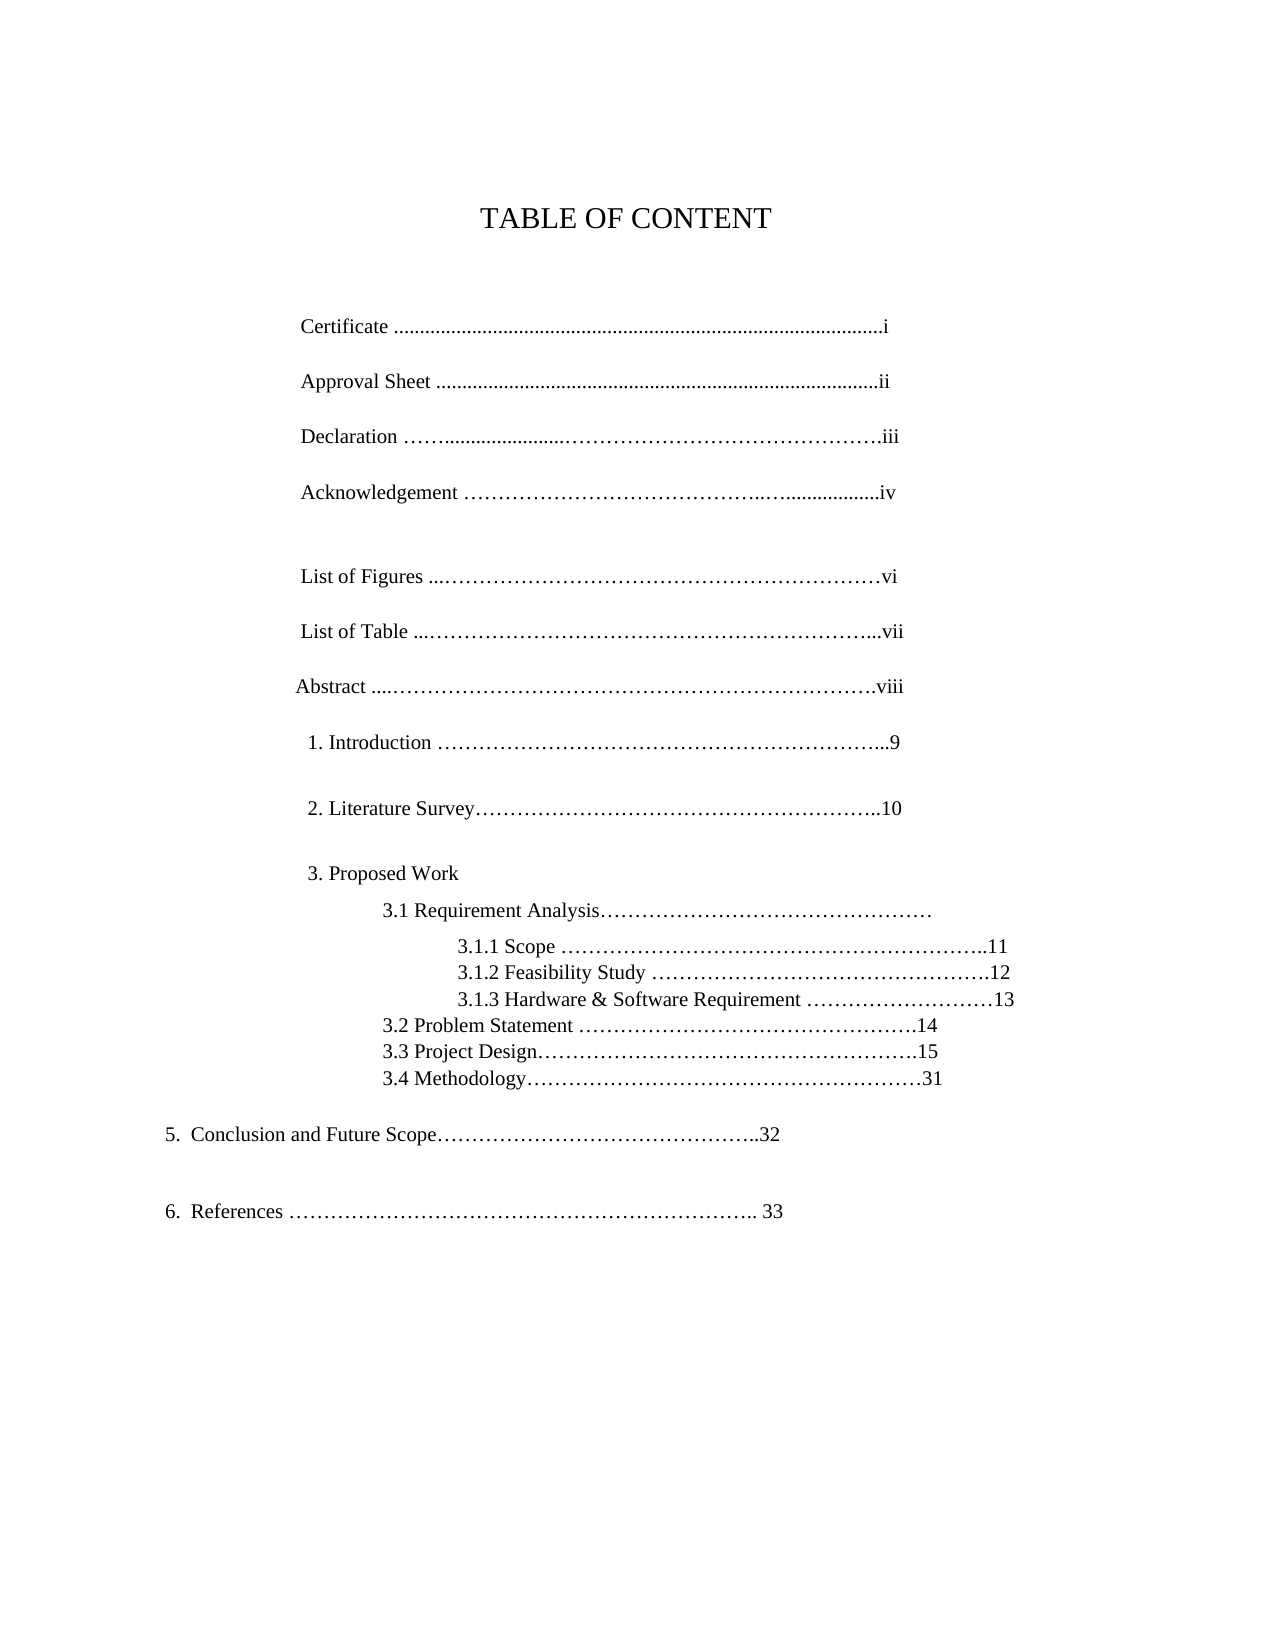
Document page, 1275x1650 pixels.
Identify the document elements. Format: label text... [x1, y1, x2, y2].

text List of Table ...………………………………………………………...vii [238, 619, 1182, 643]
list Problem Statement ………………………………………….14 [382, 1013, 1182, 1037]
text Abstract ....…………………………………………………………….viii [238, 674, 1182, 698]
list Project Design……………………………………………….15 [382, 1039, 1182, 1063]
list Conclusion and Future Scope………………………………………..32 [165, 1122, 1182, 1146]
list Proposed Work [307, 861, 1182, 885]
text List of Figures ...………………………………………………………vi [165, 564, 1182, 588]
list Feasibility Study ………………………………………….12 [457, 960, 1182, 984]
list Literature Survey…………………………………………………..10 [307, 795, 1182, 819]
subtitle TABLE OF CONTENT [165, 200, 1087, 235]
text Certificate ..............................................................................................i [238, 313, 1182, 338]
list References ………………………………………………………….. 33 [165, 1199, 1182, 1223]
list Requirement Analysis………………………………………… [382, 897, 1182, 922]
list Scope ……………………………………………………..11 [457, 934, 1182, 958]
text Declaration …….......................……………………………………….iii [238, 424, 1182, 448]
list Methodology…………………………………………………31 [382, 1066, 1182, 1090]
text Approval Sheet .....................................................................................ii [238, 369, 1182, 393]
list Introduction ………………………………………………………...9 [307, 730, 1182, 754]
text Acknowledgement ……………………………………..…..................iv [165, 480, 1182, 504]
list Hardware & Software Requirement ………………………13 [457, 987, 1182, 1011]
